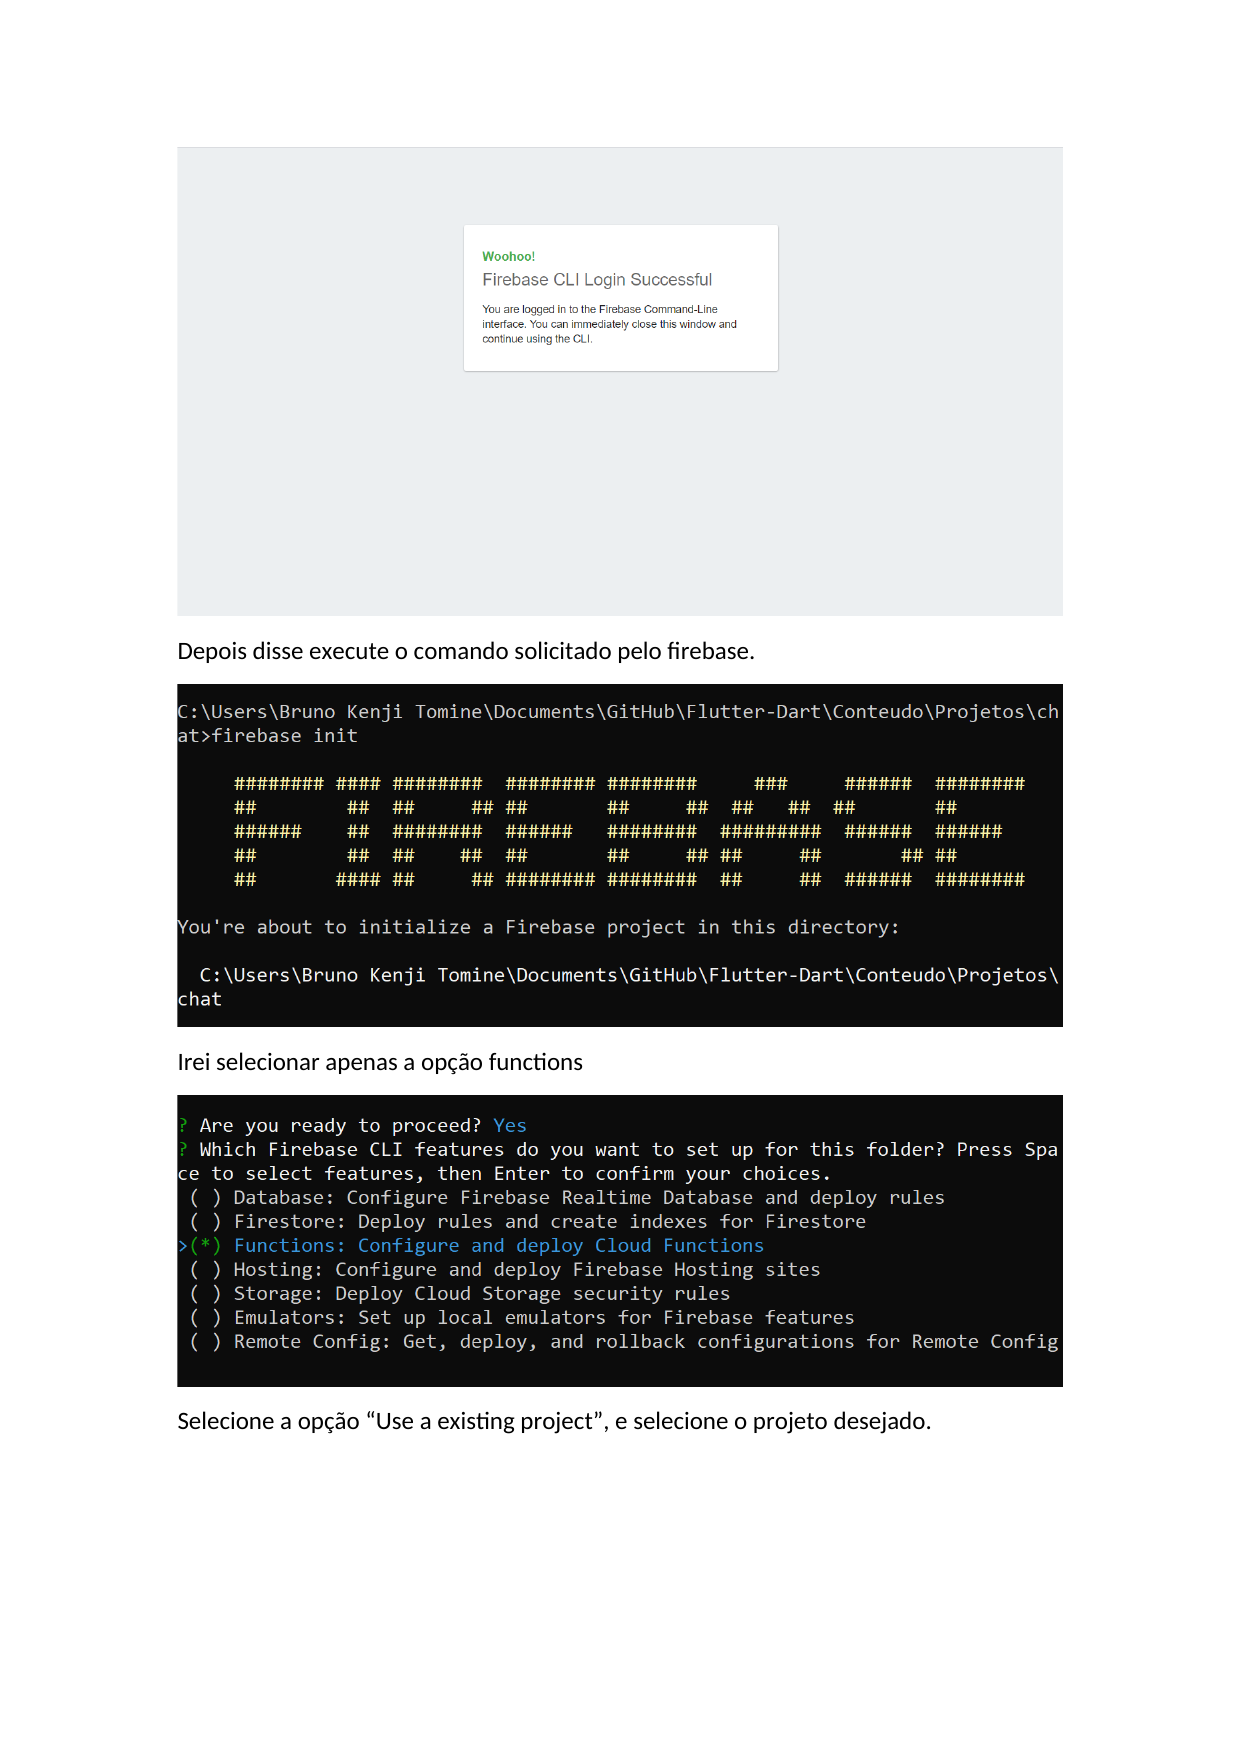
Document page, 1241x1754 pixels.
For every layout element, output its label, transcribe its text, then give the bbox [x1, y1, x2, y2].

picture [177, 147, 1063, 616]
text Selecione a opção “Use a existing project”, e selecione o projeto desejado. [177, 1405, 1063, 1436]
picture [177, 684, 1063, 1027]
text Irei selecionar apenas a opção functions [177, 1046, 1063, 1076]
picture [177, 1095, 1063, 1387]
text Depois disse execute o comando solicitado pelo firebase. [177, 635, 1063, 665]
